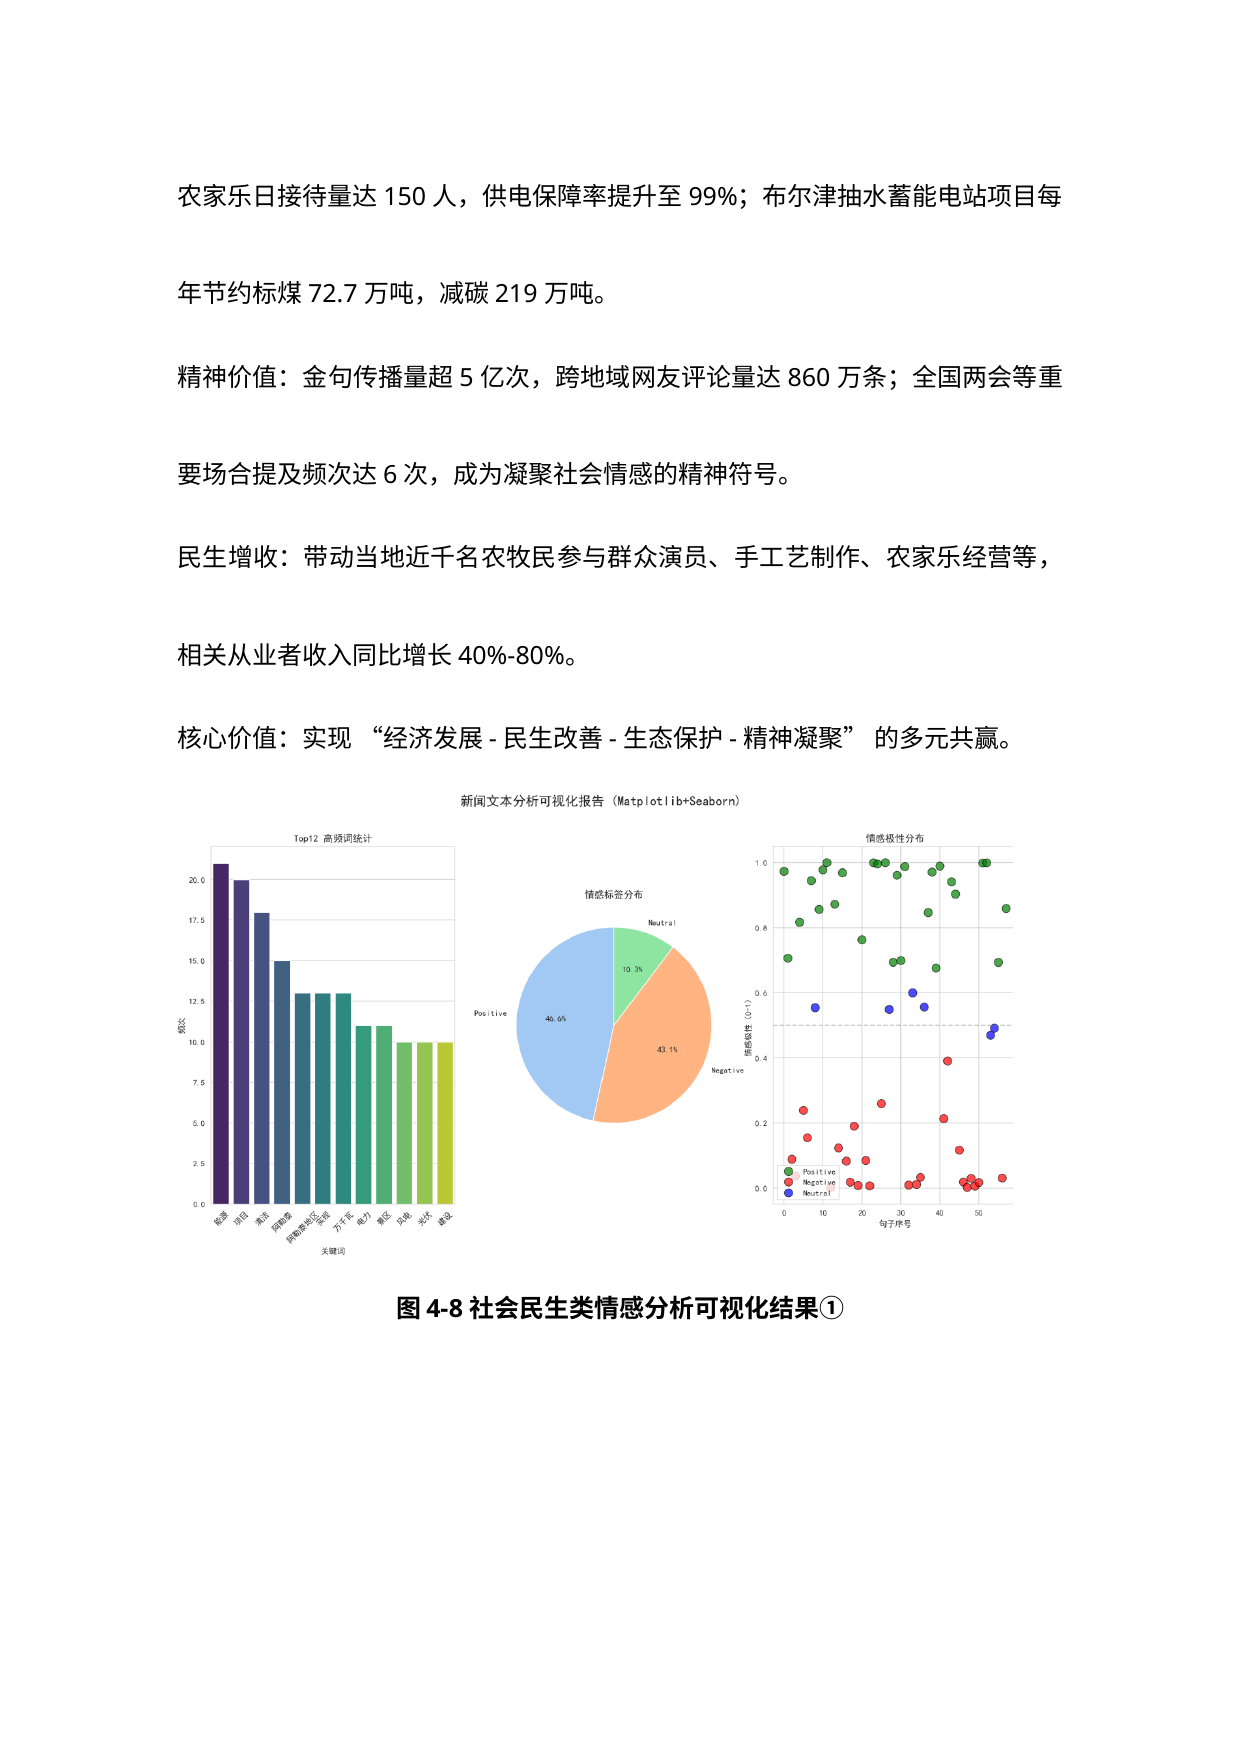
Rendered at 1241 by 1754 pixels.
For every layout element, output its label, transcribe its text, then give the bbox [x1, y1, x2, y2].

text 图4-8 社会民生类情感分析可视化结果① [177, 1274, 1063, 1339]
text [177, 162, 1063, 324]
picture [177, 787, 1013, 1269]
text 精神价值：金句传播量超 5 亿次，跨地域网友评论量达 860 万条；全国两会等重要场合提及频次达 6 次，成为凝聚社会情感的精神符号。 [177, 343, 1063, 505]
text 民生增收：带动当地近千名农牧民参与群众演员、手工艺制作、农家乐经营等，相关从业者收入同比增长 40%-80%。 [177, 523, 1063, 686]
text 核心价值：实现 “经济发展 - 民生改善 - 生态保护 - 精神凝聚” 的多元共赢。 [177, 704, 1063, 769]
